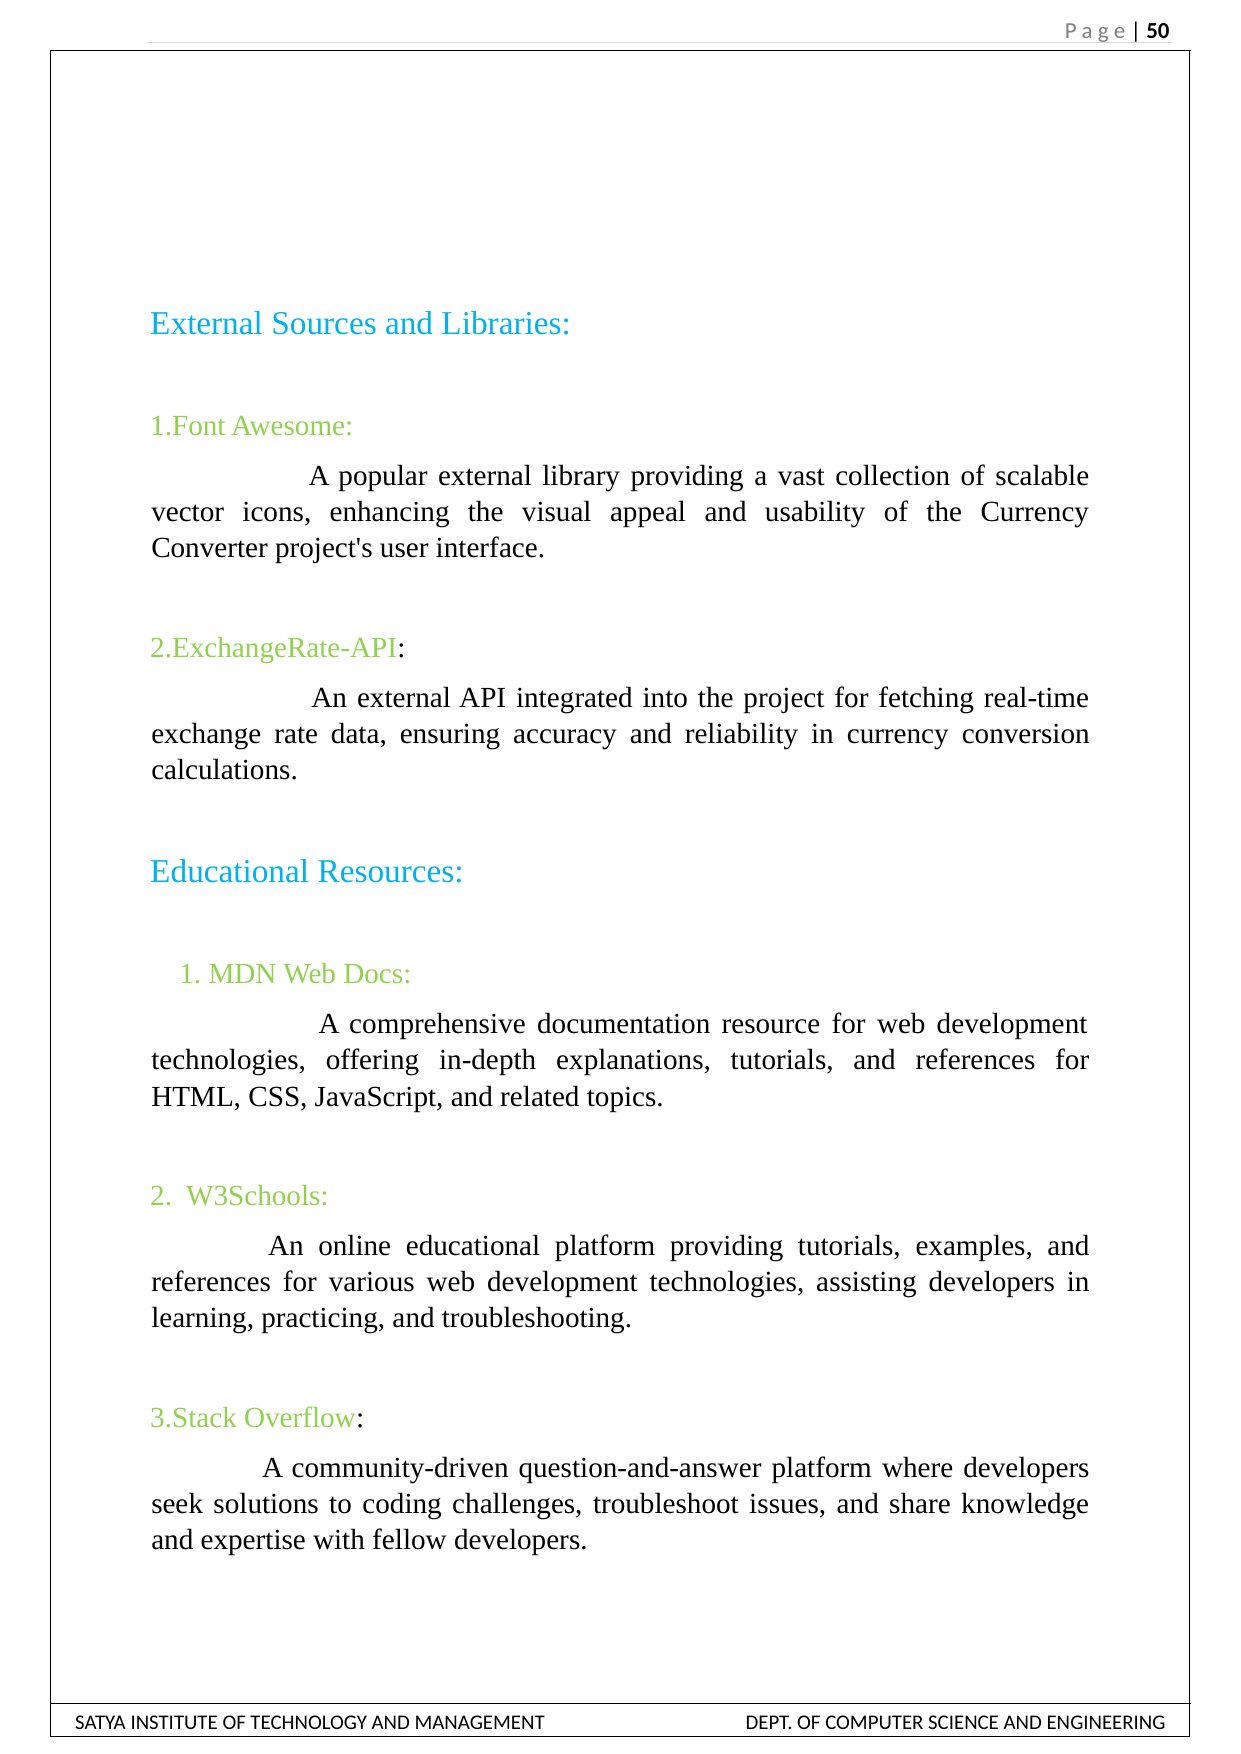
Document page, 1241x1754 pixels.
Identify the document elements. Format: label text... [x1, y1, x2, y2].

text 2.ExchangeRate-API: [150, 630, 1090, 664]
text Educational Resources: [150, 852, 1090, 890]
text 1. MDN Web Docs: [150, 957, 1090, 990]
text A popular external library providing a vast collection of scalable vector icons, enhancing the visual appeal and usability of the Currency Converter project's user interface. [150, 458, 1090, 564]
text An external API integrated into the project for fetching real-time exchange rate data, ensuring accuracy and reliability in currency conversion calculations. [150, 680, 1090, 786]
text A community-driven question-and-answer platform where developers seek solutions to coding challenges, troubleshoot issues, and share knowledge and expertise with fellow developers. [150, 1450, 1090, 1556]
text External Sources and Libraries: [150, 304, 1090, 342]
text 2. W3Schools: [150, 1178, 1090, 1212]
text 1.Font Awesome: [150, 408, 1090, 442]
text 3.Stack Overflow: [150, 1400, 1090, 1433]
text An online educational platform providing tutorials, examples, and references for various web development technologies, assisting developers in learning, practicing, and troubleshooting. [150, 1228, 1090, 1334]
text A comprehensive documentation resource for web development technologies, offering in-depth explanations, tutorials, and references for HTML, CSS, JavaScript, and related topics. [150, 1006, 1090, 1112]
